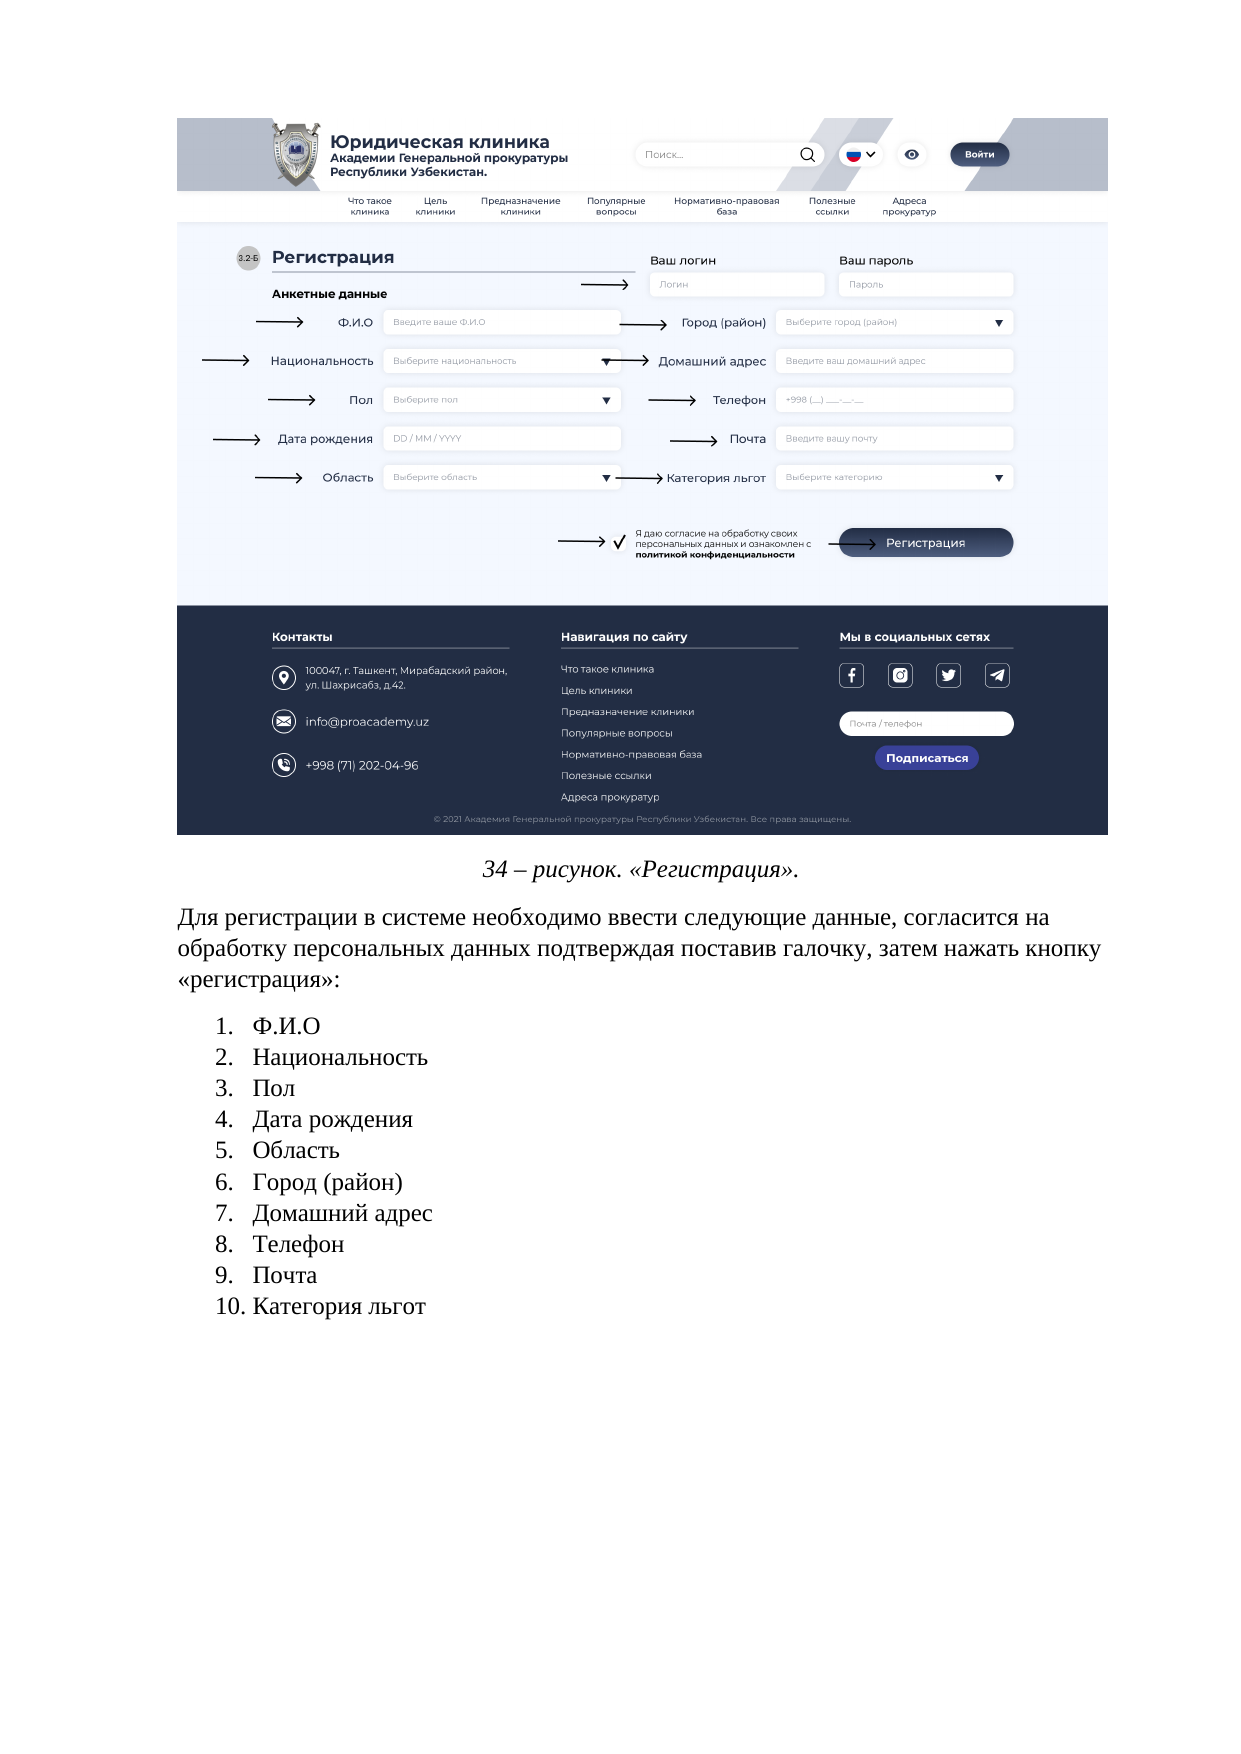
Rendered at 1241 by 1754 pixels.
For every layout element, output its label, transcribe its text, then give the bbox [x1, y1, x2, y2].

list Национальность [215, 1042, 1107, 1071]
list Домашний адрес [215, 1198, 1107, 1226]
list Дата рождения [215, 1104, 1107, 1133]
text 34 – рисунок. «Регистрация». [177, 854, 1107, 883]
list Ф.И.О [215, 1011, 1107, 1040]
list Категория льгот [215, 1291, 1107, 1319]
list Пол [215, 1073, 1107, 1102]
list Город (район) [215, 1167, 1107, 1195]
list Телефон [215, 1229, 1107, 1257]
list Область [215, 1136, 1107, 1164]
text Для регистрации в системе необходимо ввести следующие данные, согласится на обработку персональных данных подтверждая поставив галочку, затем нажать кнопку «регистрация»: [177, 902, 1107, 992]
picture [177, 118, 1108, 835]
list Почта [215, 1260, 1107, 1288]
